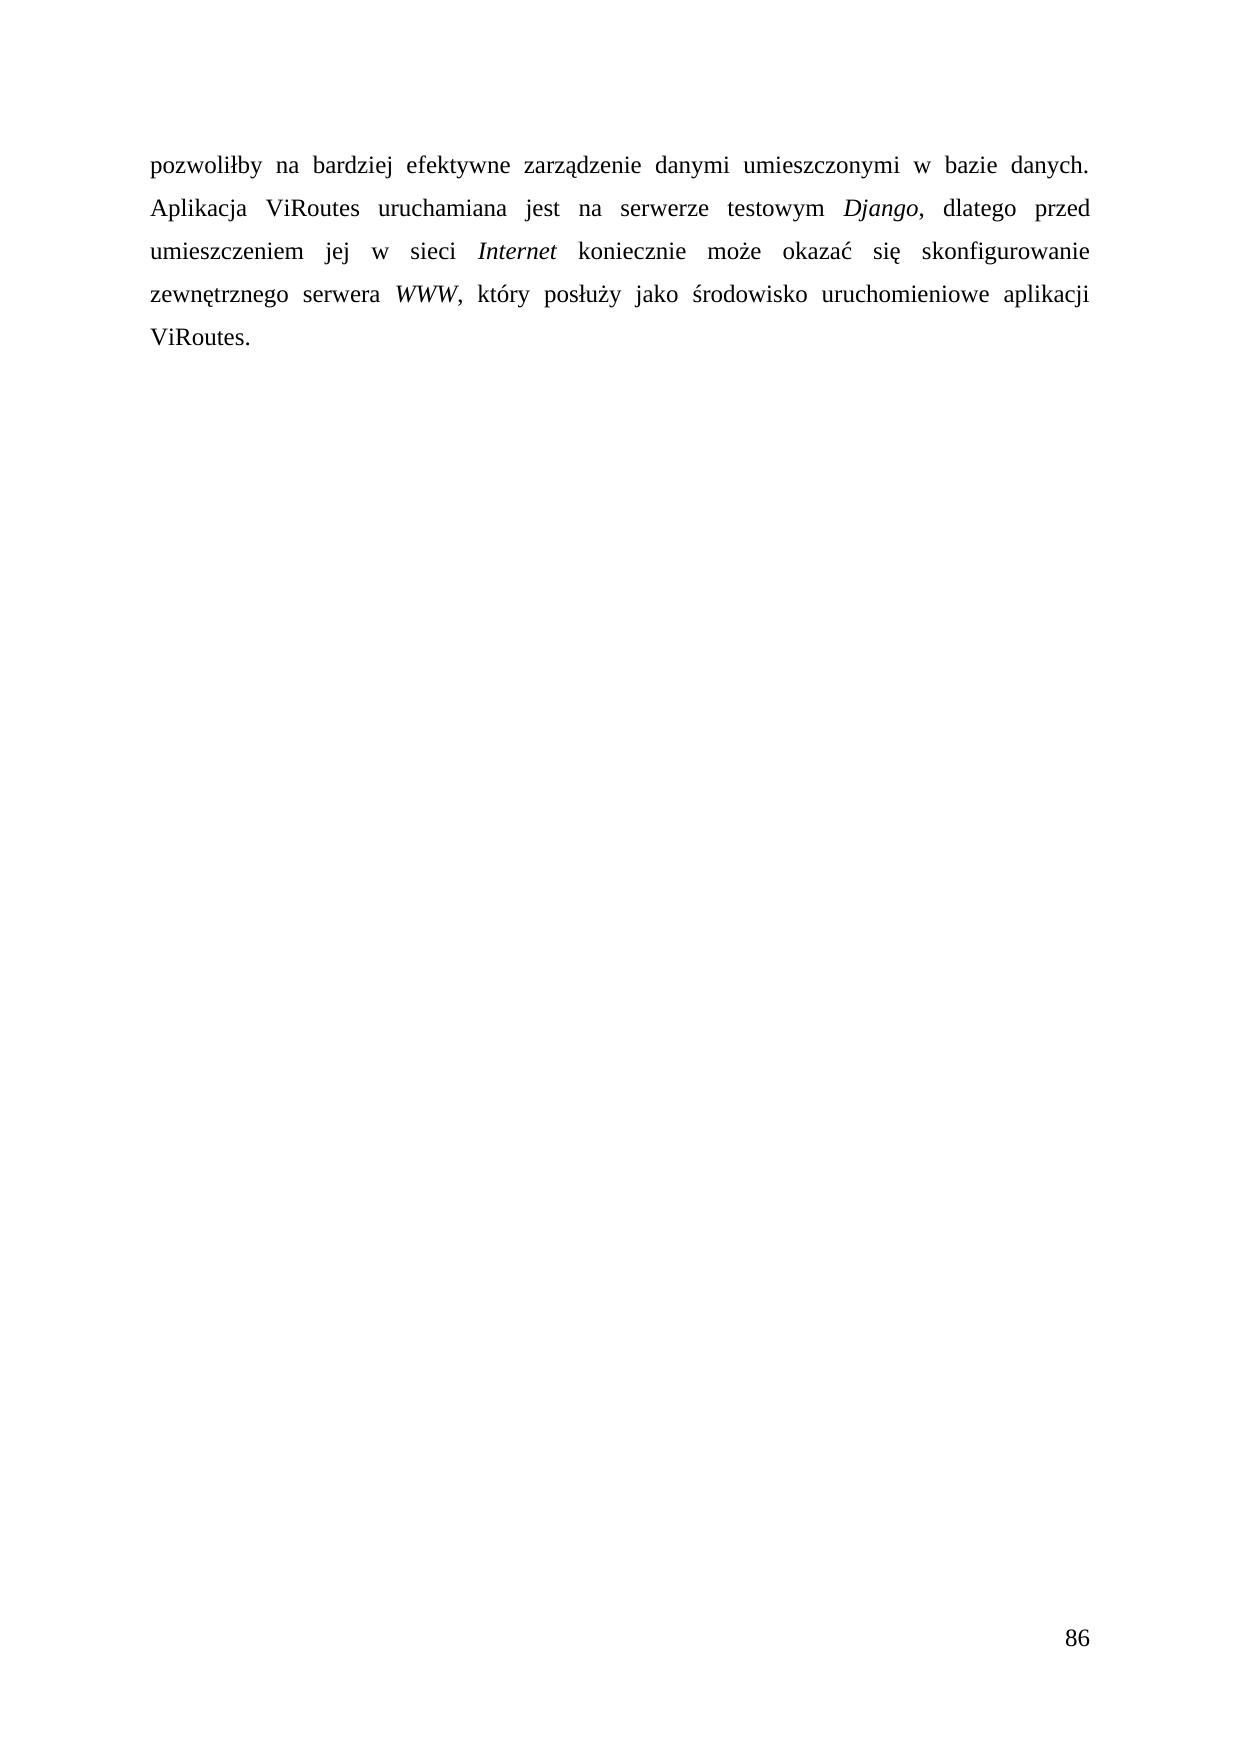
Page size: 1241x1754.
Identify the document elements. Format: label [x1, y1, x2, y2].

text [150, 150, 1090, 351]
